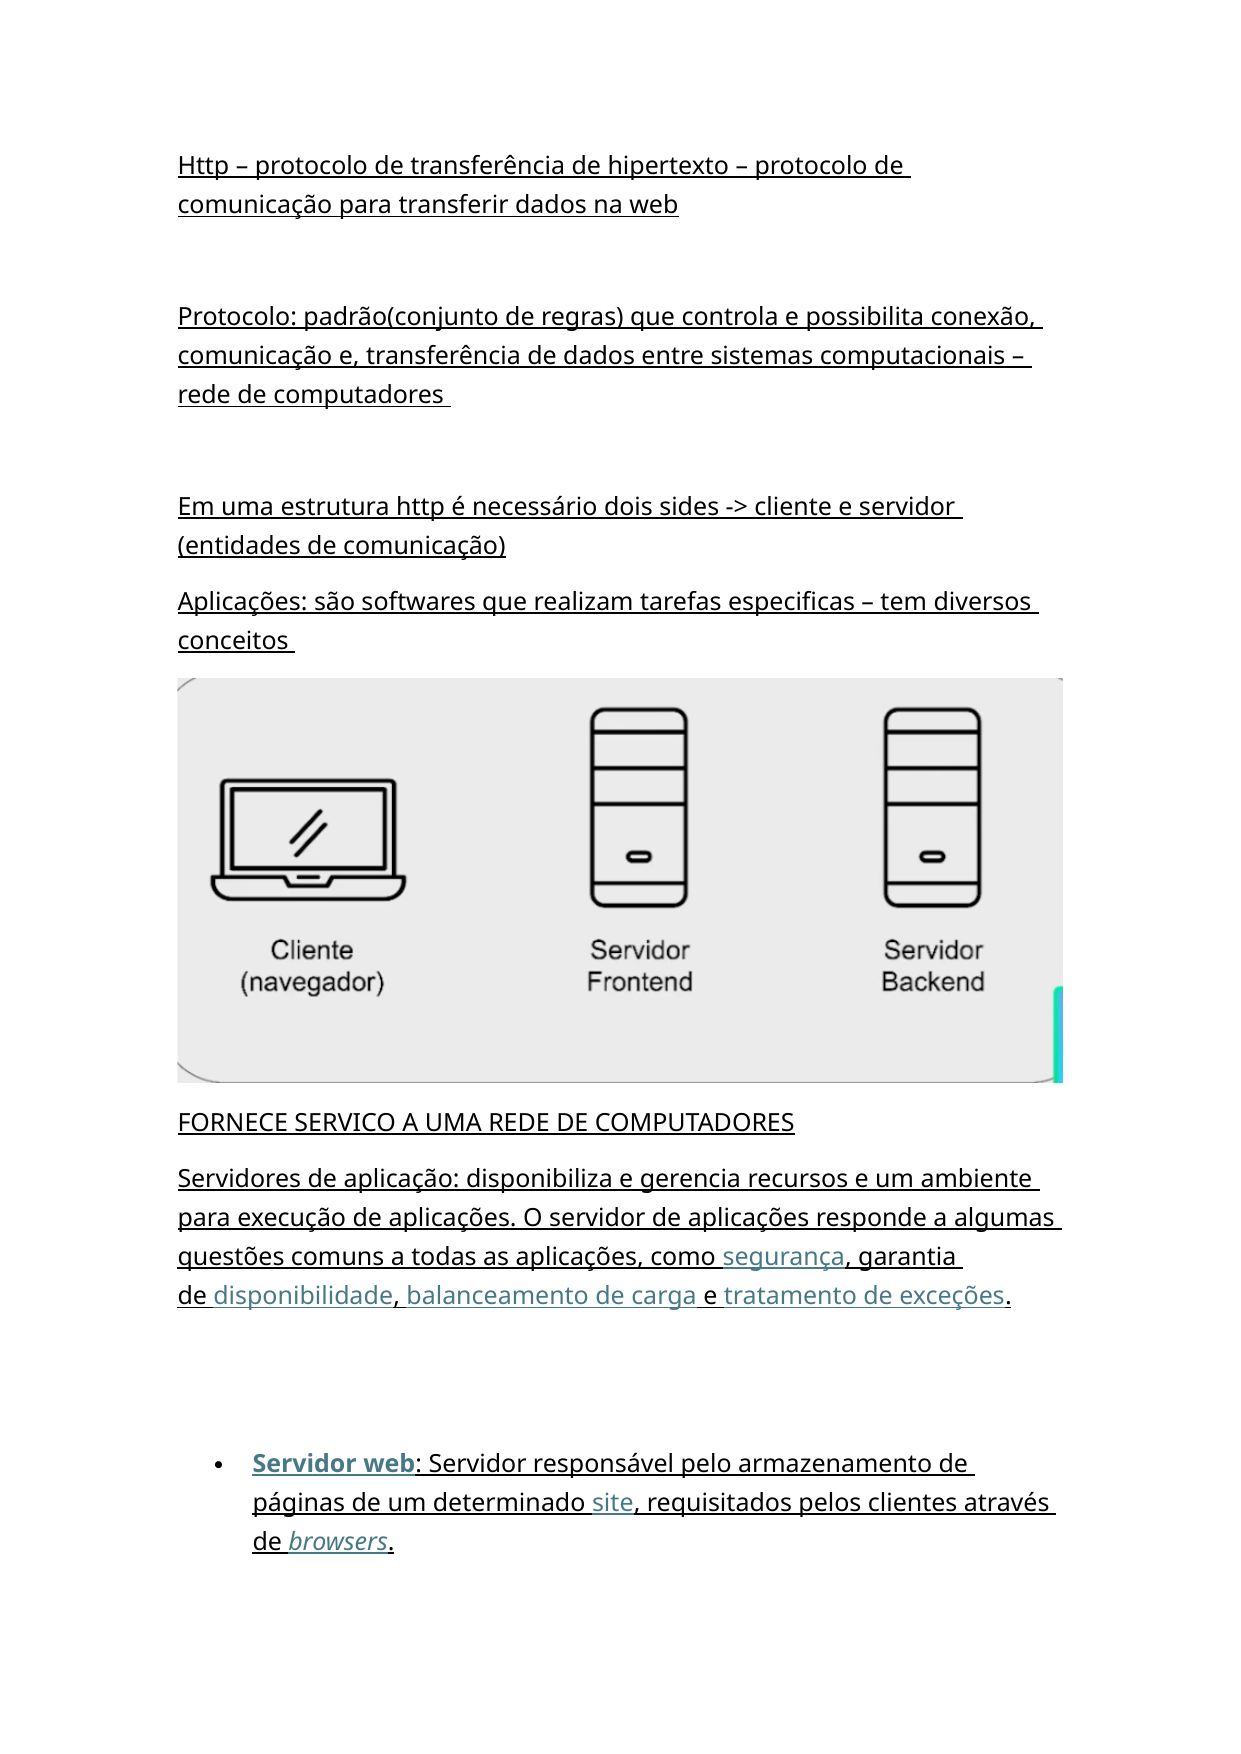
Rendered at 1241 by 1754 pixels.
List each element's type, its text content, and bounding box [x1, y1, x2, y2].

text Aplicações: são softwares que realizam tarefas especificas – tem diversos conceitos [177, 583, 1063, 657]
text Protocolo: padrão(conjunto de regras) que controla e possibilita conexão, comunicação e, transferência de dados entre sistemas computacionais – rede de computadores [177, 298, 1063, 411]
picture [177, 678, 1063, 1083]
list Servidor web: Servidor responsável pelo armazenamento de páginas de um determinado site, requisitados pelos clientes através de browsers. [215, 1445, 1063, 1558]
text FORNECE SERVICO A UMA REDE DE COMPUTADORES [177, 1104, 1063, 1138]
text Servidores de aplicação: disponibiliza e gerencia recursos e um ambiente para execução de aplicações. O servidor de aplicações responde a algumas questões comuns a todas as aplicações, como segurança, garantia de disponibilidade, balanceamento de carga e tratamento de exceções. [177, 1160, 1063, 1312]
text Http – protocolo de transferência de hipertexto – protocolo de comunicação para transferir dados na web [177, 148, 1063, 221]
text Em uma estrutura http é necessário dois sides -> cliente e servidor (entidades de comunicação) [177, 488, 1063, 562]
